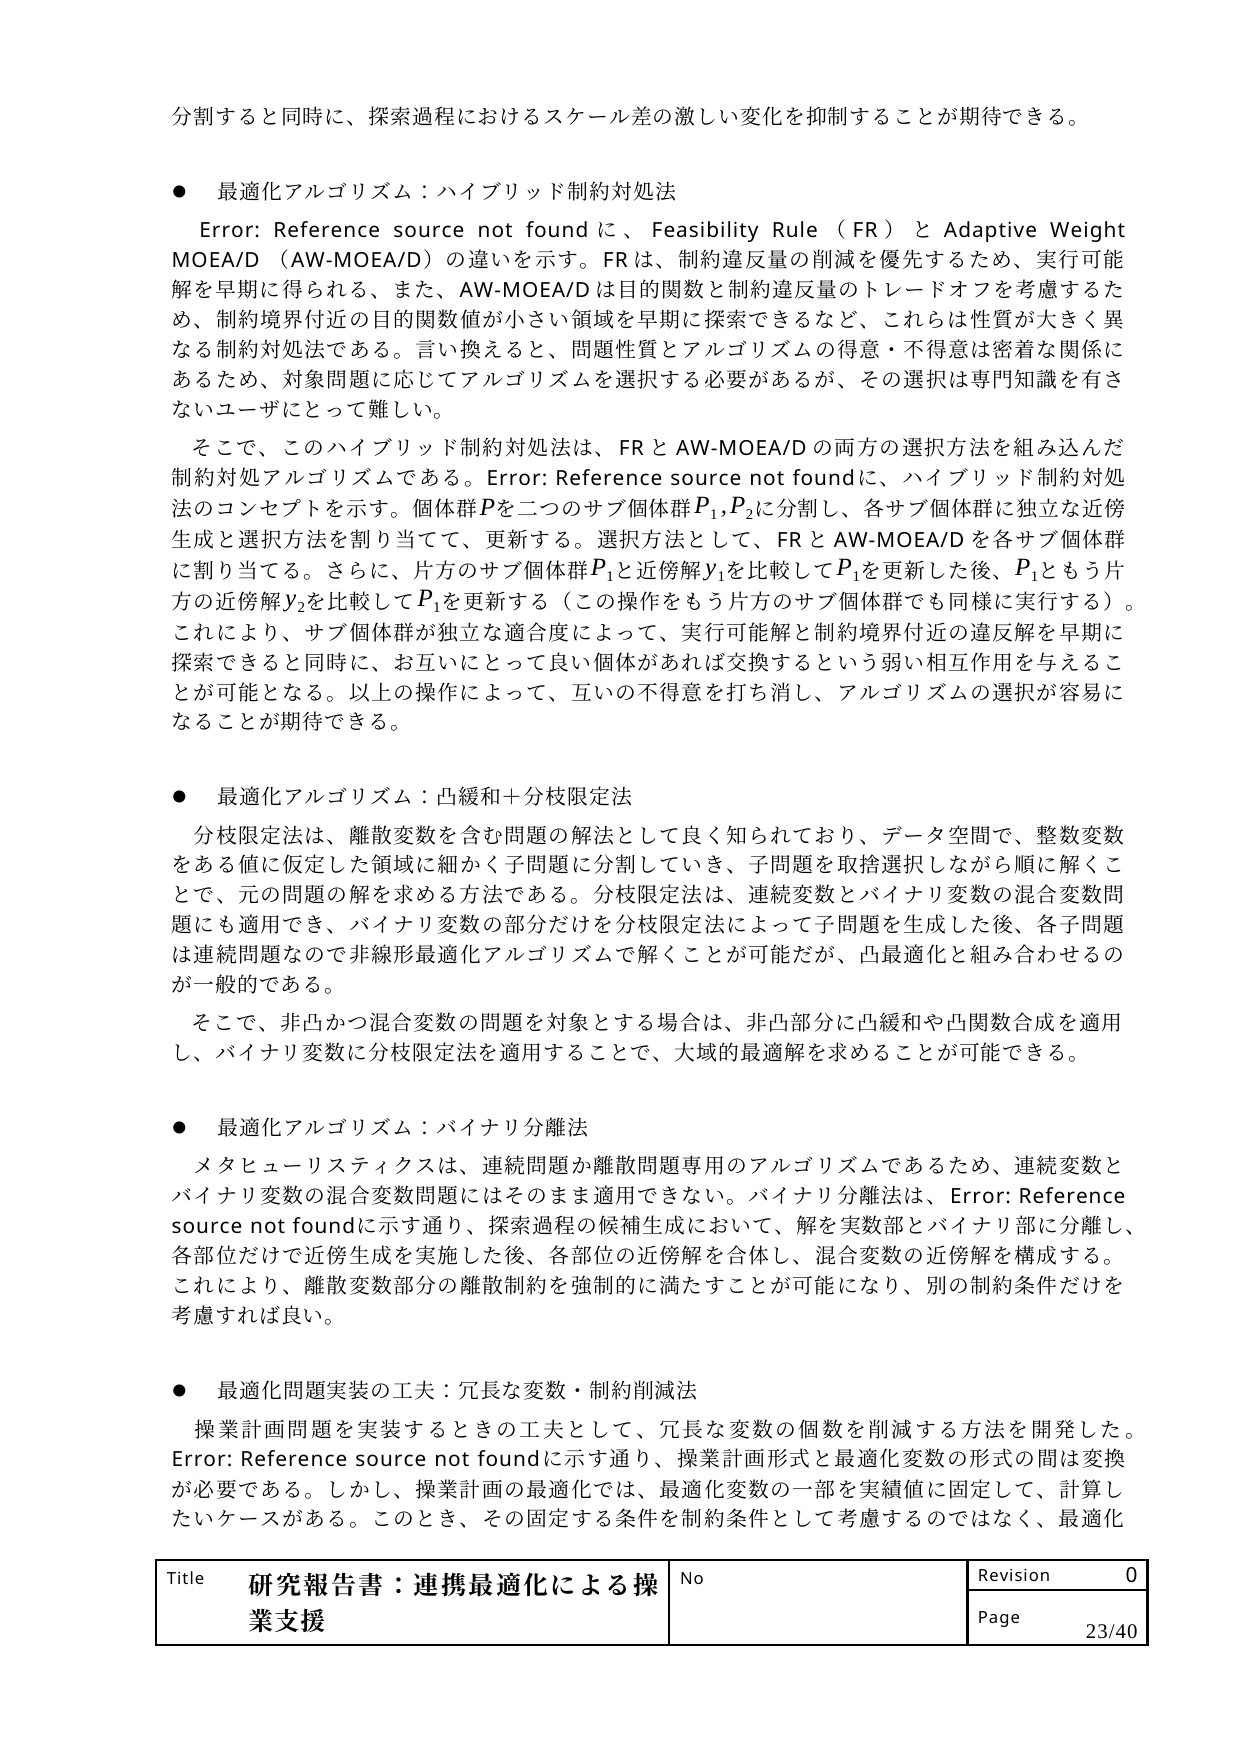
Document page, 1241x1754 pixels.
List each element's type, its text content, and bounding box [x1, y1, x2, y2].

text そこで、非凸かつ混合変数の問題を対象とする場合は、非凸部分に凸緩和や凸関数合成を適用し、バイナリ変数に分枝限定法を適用することで、大域的最適解を求めることが可能できる。 [171, 1007, 1126, 1067]
list 最適化問題実装の工夫：冗長な変数・制約削減法 [171, 1375, 1126, 1405]
text 分枝限定法は、離散変数を含む問題の解法として良く知られており、データ空間で、整数変数をある値に仮定した領域に細かく子問題に分割していき、子問題を取捨選択しながら順に解くことで、元の問題の解を求める方法である。分枝限定法は、連続変数とバイナリ変数の混合変数問題にも適用でき、バイナリ変数の部分だけを分枝限定法によって子問題を生成した後、各子問題は連続問題なので非線形最適化アルゴリズムで解くことが可能だが、凸最適化と組み合わせるのが一般的である。 [171, 819, 1126, 998]
list 最適化アルゴリズム：ハイブリッド制約対処法 [171, 175, 1126, 205]
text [171, 1413, 1126, 1533]
list 最適化アルゴリズム：凸緩和＋分枝限定法 [171, 781, 1126, 811]
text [171, 100, 1126, 130]
list 最適化アルゴリズム：バイナリ分離法 [171, 1112, 1126, 1142]
